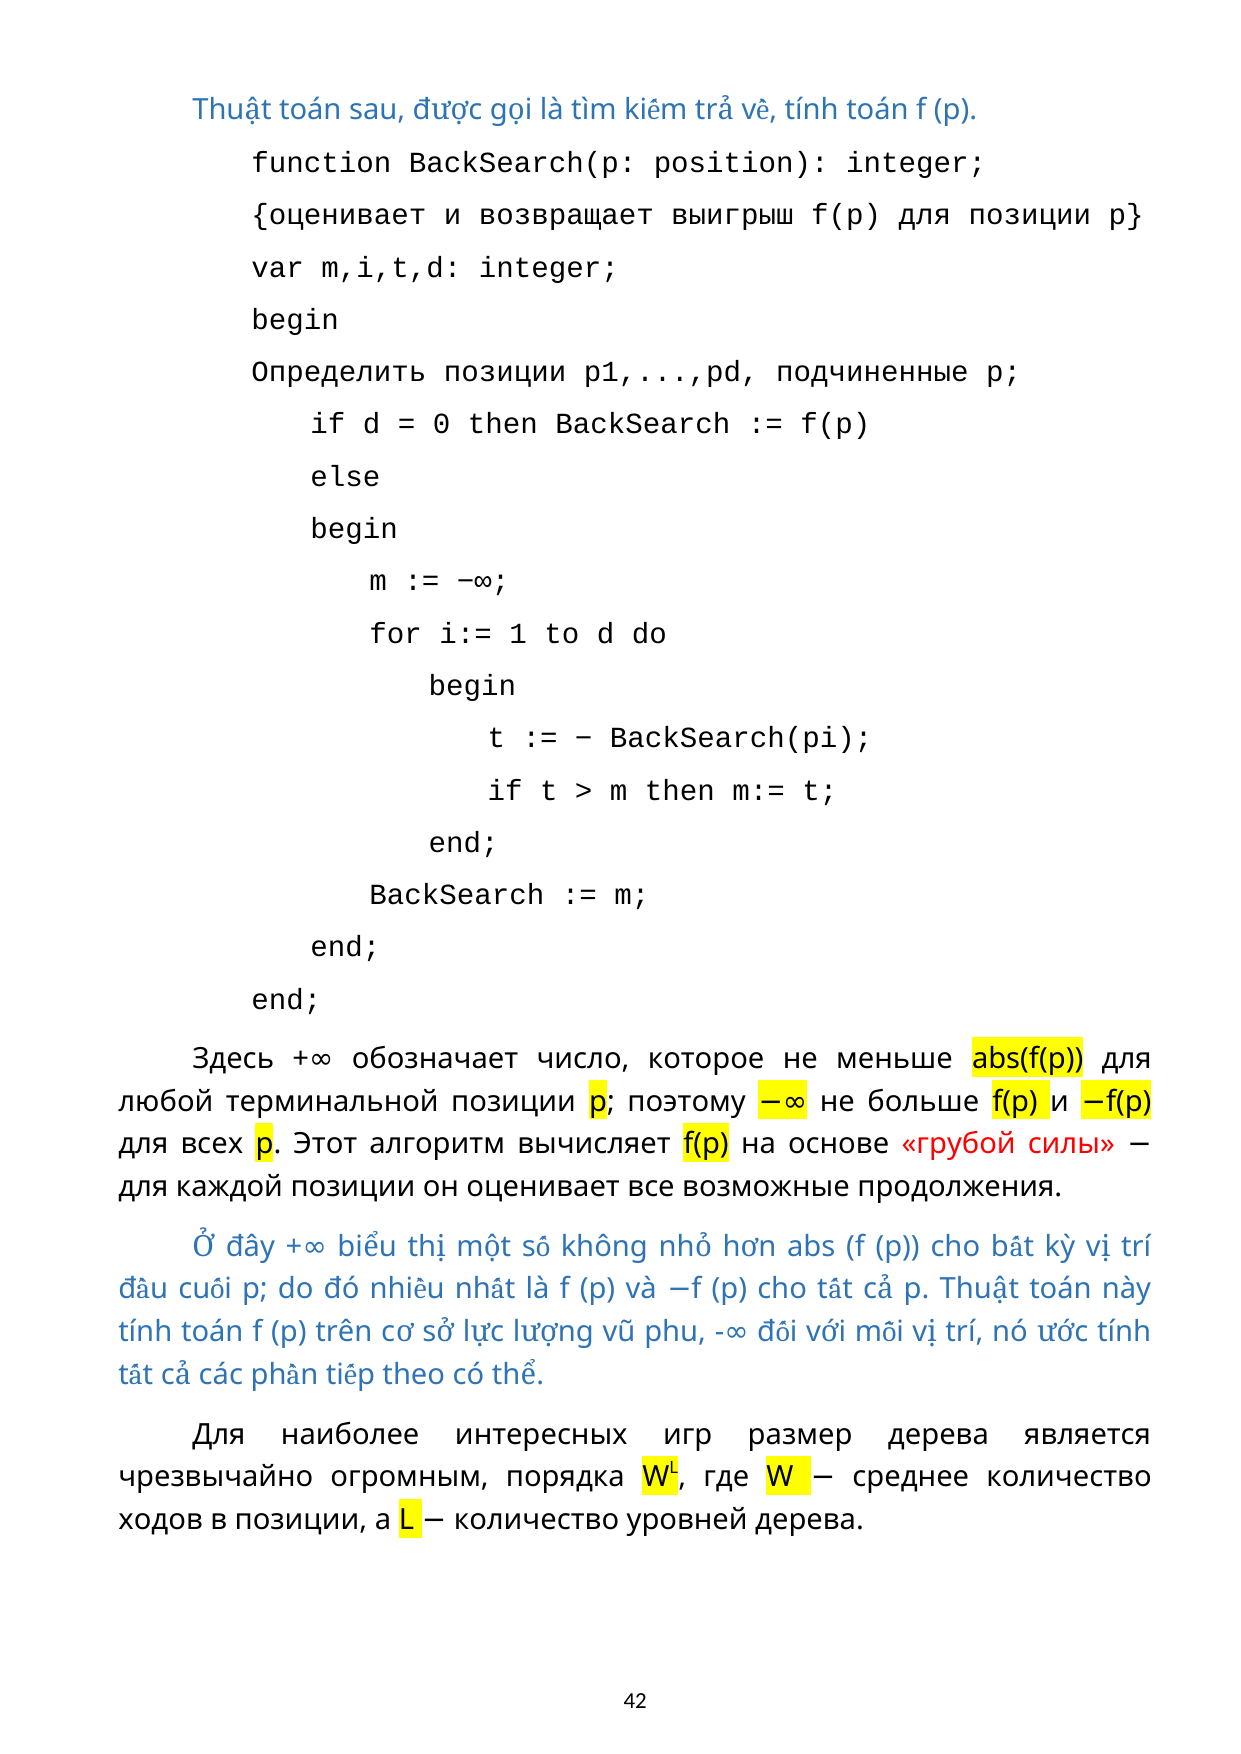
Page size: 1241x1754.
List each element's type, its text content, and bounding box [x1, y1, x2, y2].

text {оценивает и возвращает выигрыш f(p) для позиции р} [251, 200, 1152, 233]
text if d = 0 then BackSearch := f(p) [310, 409, 1152, 443]
text end; [310, 932, 1152, 966]
text Здесь +∞ обозначает число, которое не меньше abs(f(p)) для любой терминальной позиции р; поэтому −∞ не больше f(p) и −f(p) для всех р. Этот алгоритм вычисляет f(p) на основе «грубой силы» − для каждой позиции он оценивает все возможные продолжения. [118, 1037, 1152, 1205]
text var m,i,t,d: integer; [251, 253, 1152, 286]
text Ở đây +∞ biểu thị một số không nhỏ hơn abs (f (p)) cho bất kỳ vị trí đầu cuối p; do đó nhiều nhất là f (p) và −f (p) cho tất cả p. Thuật toán này tính toán f (p) trên cơ sở lực lượng vũ phu, -∞ đối với mỗi vị trí, nó ước tính tất cả các phần tiếp theo có thể. [118, 1225, 1152, 1393]
text Определить позиции p1,...,pd, подчиненные p; [251, 357, 1152, 390]
text BackSearch := m; [369, 880, 1152, 913]
text begin [310, 514, 1152, 547]
text end; [428, 828, 1152, 861]
text t := − BackSearch(pi); [487, 723, 1152, 756]
text if t > m then m:= t; [487, 776, 1152, 809]
text else [310, 462, 1152, 495]
text Thuật toán sau, được gọi là tìm kiếm trả về, tính toán f (p). [118, 89, 1152, 128]
text m := −∞; [369, 566, 1152, 599]
text Для наиболее интересных игр размер дерева является чрезвычайно огромным, порядка WL, где W − среднее количество ходов в позиции, а L − количество уровней дерева. [118, 1413, 1152, 1538]
text begin [428, 671, 1152, 704]
text function BackSearch(p: position): integer; [251, 148, 1152, 181]
text for i:= 1 to d do [369, 619, 1152, 652]
text end; [251, 985, 1152, 1018]
text begin [251, 305, 1152, 338]
